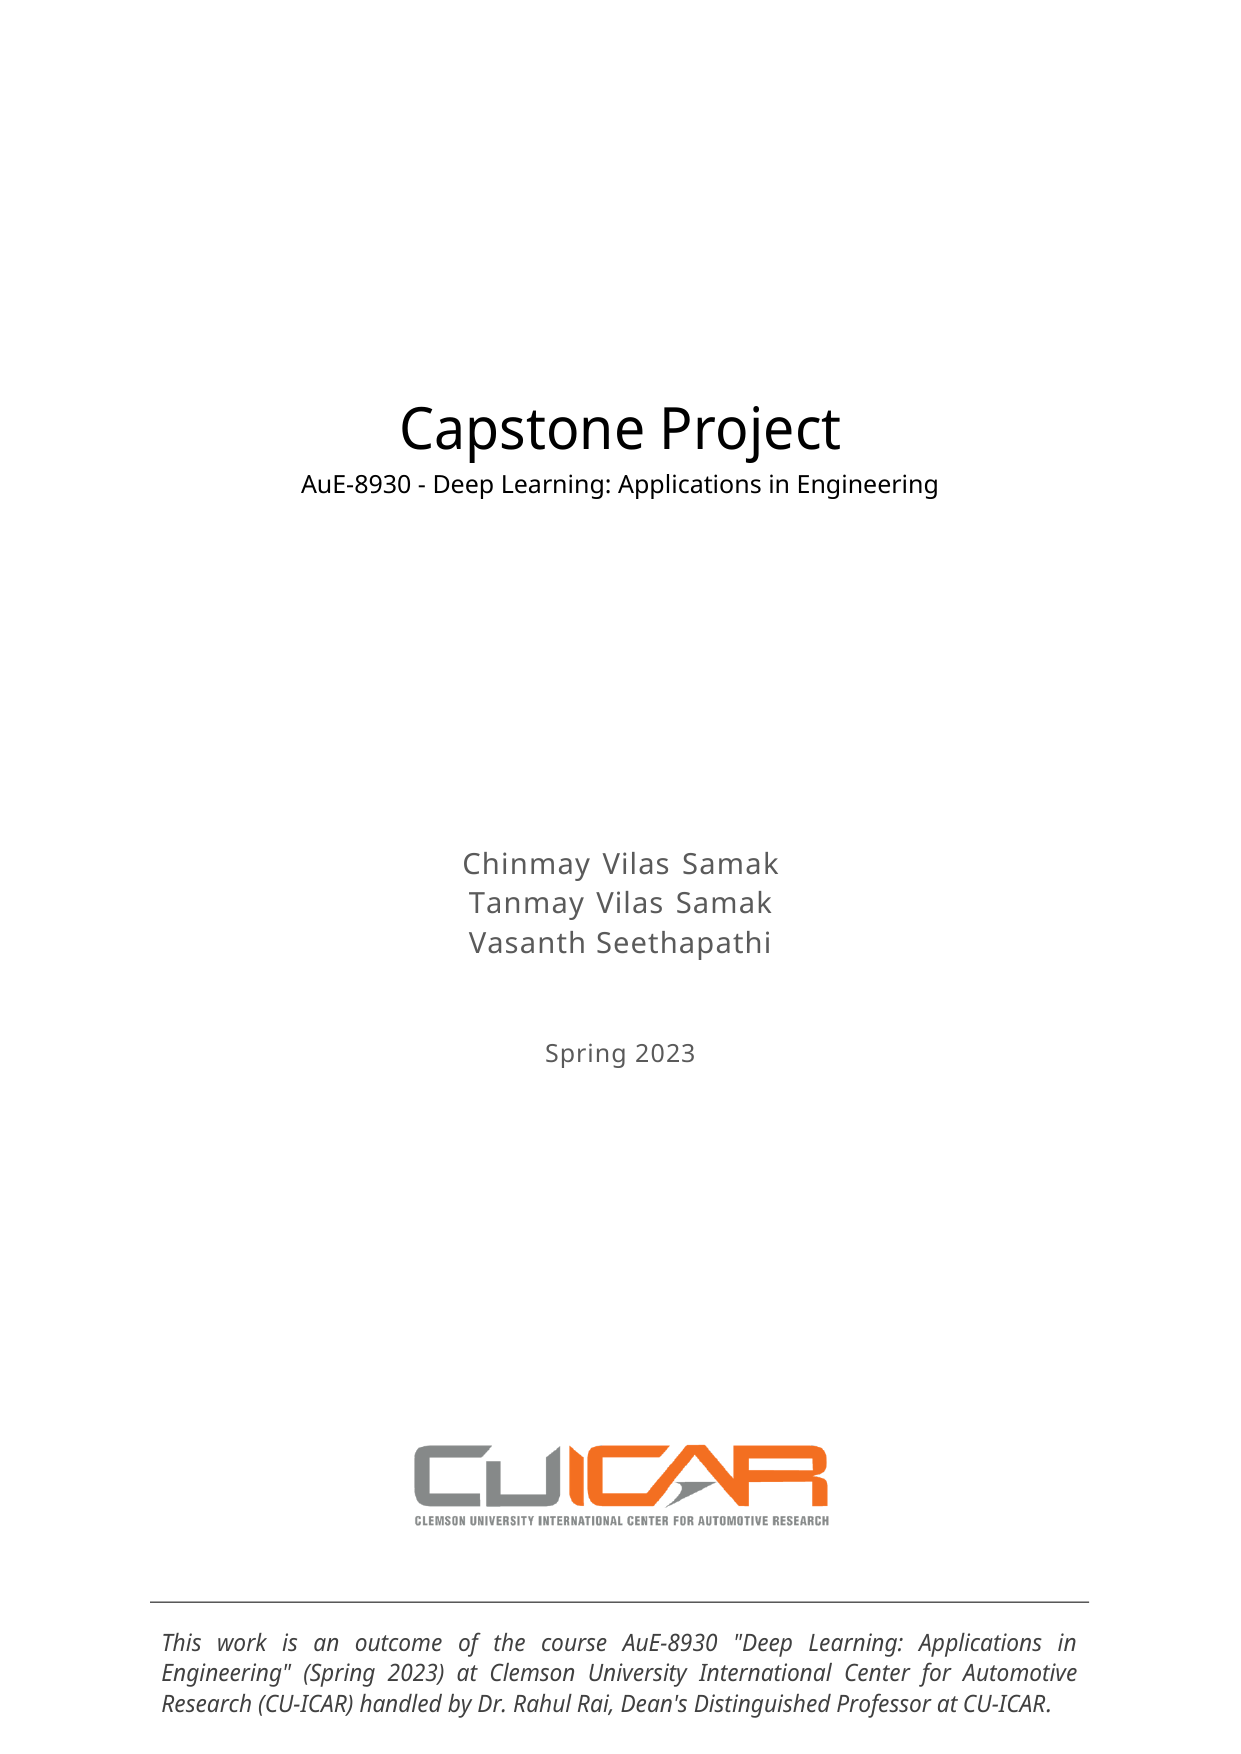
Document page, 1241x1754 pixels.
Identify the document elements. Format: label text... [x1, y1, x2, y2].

text Chinmay Vilas Samak [222, 843, 1019, 883]
title Capstone Project [222, 387, 1020, 467]
text Spring 2023 [222, 1035, 1019, 1069]
text Vasanth Seethapathi [222, 922, 1019, 962]
text AuE-8930 - Deep Learning: Applications in Engineering [222, 467, 1018, 501]
text Tanmay Vilas Samak [222, 883, 1019, 922]
picture [408, 1439, 833, 1530]
text This work is an outcome of the course AuE-8930 "Deep Learning: Applications in Engineering" (Spring 2023) at Clemson University International Center for Automotive Research (CU-ICAR) handled by Dr. Rahul Rai, Dean's Distinguished Professor at CU-ICAR. [161, 1626, 1078, 1719]
